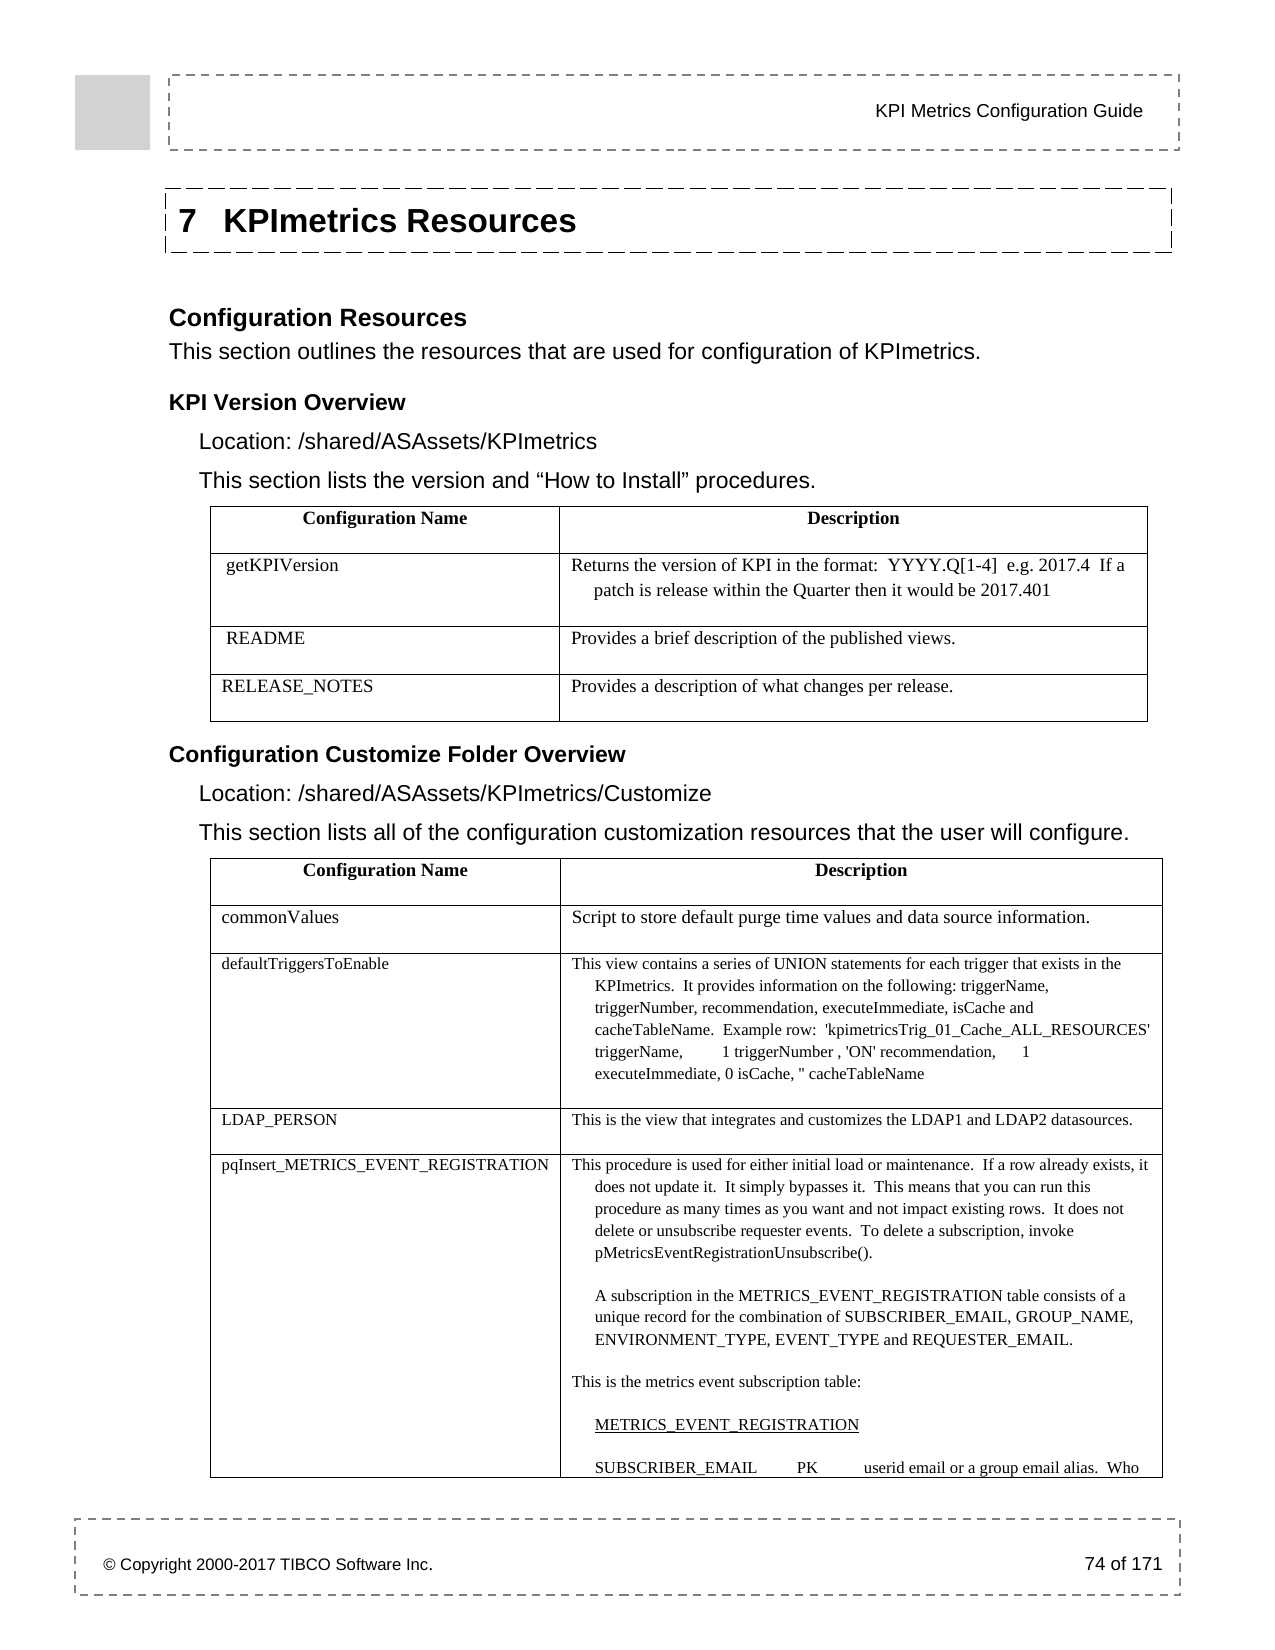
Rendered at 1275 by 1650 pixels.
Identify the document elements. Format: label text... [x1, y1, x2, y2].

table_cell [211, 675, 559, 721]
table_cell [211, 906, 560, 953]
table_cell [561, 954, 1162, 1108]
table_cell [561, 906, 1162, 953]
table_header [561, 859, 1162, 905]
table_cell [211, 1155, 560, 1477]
text This section lists the version and “How to Install” procedures. [199, 467, 1162, 493]
subtitle KPI Version Overview [169, 389, 1162, 415]
text This section lists all of the configuration customization resources that the user will configure. [199, 819, 1162, 845]
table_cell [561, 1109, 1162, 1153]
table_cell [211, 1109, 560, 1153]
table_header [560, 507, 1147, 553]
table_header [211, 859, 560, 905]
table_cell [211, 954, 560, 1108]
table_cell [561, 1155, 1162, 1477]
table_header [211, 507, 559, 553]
subtitle KPImetrics Resources [164, 187, 1172, 253]
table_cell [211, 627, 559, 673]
text This section outlines the resources that are used for configuration of KPImetrics. [169, 338, 1161, 364]
text Location: /shared/ASAssets/KPImetrics [199, 428, 1162, 454]
subtitle Configuration Resources [169, 303, 1162, 332]
text Location: /shared/ASAssets/KPImetrics/Customize [199, 780, 1162, 806]
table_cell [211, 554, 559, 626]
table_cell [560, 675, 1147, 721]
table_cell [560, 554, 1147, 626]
subtitle Configuration Customize Folder Overview [169, 741, 1162, 767]
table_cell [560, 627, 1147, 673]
